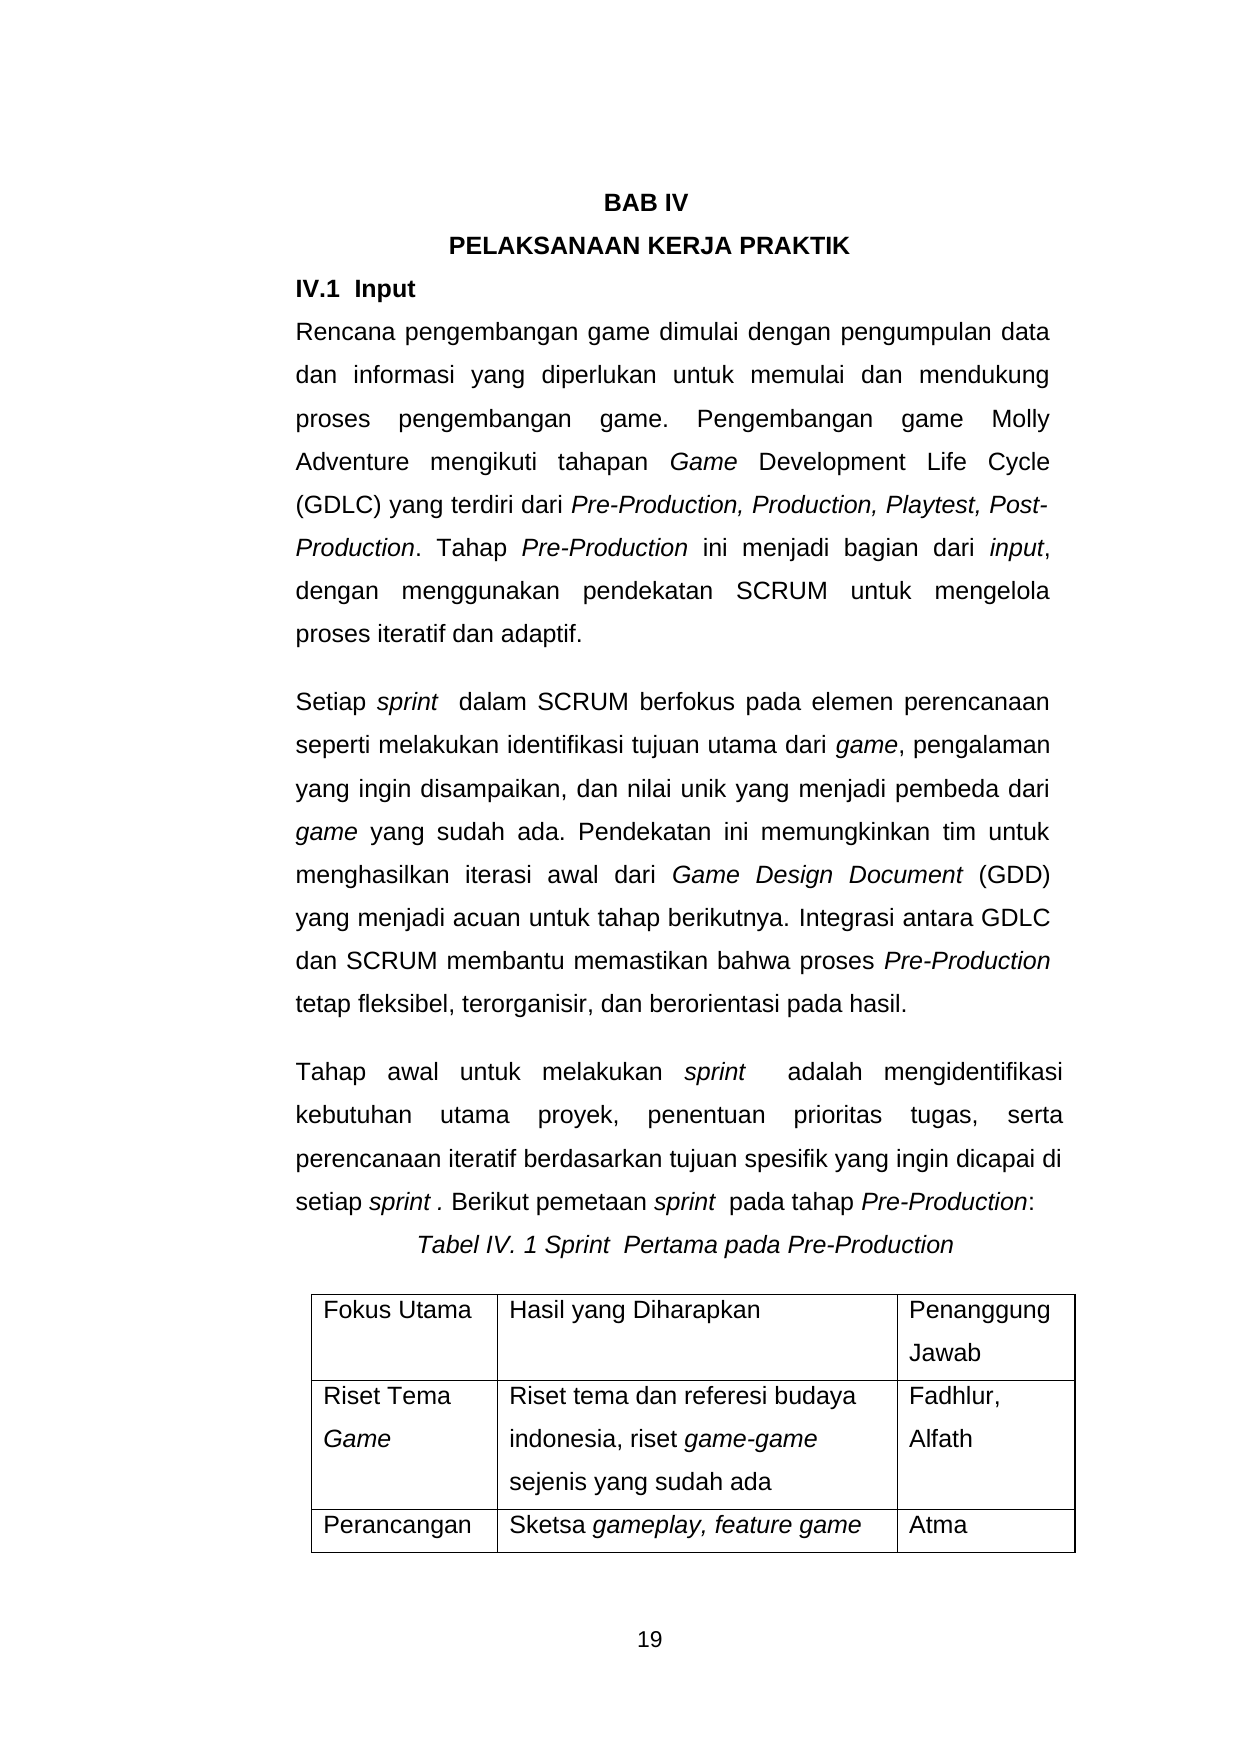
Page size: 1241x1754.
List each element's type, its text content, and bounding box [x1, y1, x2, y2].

table_cell Fadhlur, Alfath [898, 1381, 1074, 1509]
table_header Penanggung Jawab [898, 1295, 1074, 1380]
text Tabel IV. 1 Sprint Pertama pada Pre-Production [310, 1230, 1063, 1259]
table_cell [498, 1510, 897, 1552]
table_cell Atma [898, 1510, 1074, 1552]
subtitle Input [295, 274, 1063, 303]
text Rencana pengembangan game dimulai dengan pengumpulan data dan informasi yang diperlukan untuk memulai dan mendukung proses pengembangan game. Pengembangan game Molly Adventure mengikuti tahapan Game Development Life Cycle (GDLC) yang terdiri dari Pre-Production, Production, Playtest, Post-Production. Tahap Pre-Production ini menjadi bagian dari input, dengan menggunakan pendekatan SCRUM untuk mengelola proses iteratif dan adaptif. [295, 317, 1051, 648]
subtitle BAB IV PELAKSANAAN KERJA PRAKTIK [236, 188, 1063, 260]
text Tahap awal untuk melakukan sprint adalah mengidentifikasi kebutuhan utama proyek, penentuan prioritas tugas, serta perencanaan iteratif berdasarkan tujuan spesifik yang ingin dicapai di setiap sprint . Berikut pemetaan sprint pada tahap Pre-Production: [295, 1057, 1063, 1216]
table_header Fokus Utama [312, 1295, 497, 1380]
text Setiap sprint dalam SCRUM berfokus pada elemen perencanaan seperti melakukan identifikasi tujuan utama dari game, pengalaman yang ingin disampaikan, dan nilai unik yang menjadi pembeda dari game yang sudah ada. Pendekatan ini memungkinkan tim untuk menghasilkan iterasi awal dari Game Design Document (GDD) yang menjadi acuan untuk tahap berikutnya. Integrasi antara GDLC dan SCRUM membantu memastikan bahwa proses Pre-Production tetap fleksibel, terorganisir, dan berorientasi pada hasil. [295, 687, 1051, 1018]
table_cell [312, 1510, 497, 1552]
table_cell Riset Tema Game [312, 1381, 497, 1509]
table_header Hasil yang Diharapkan [498, 1295, 897, 1380]
table_cell Riset tema dan referesi budaya indonesia, riset game-game sejenis yang sudah ada [498, 1381, 897, 1509]
